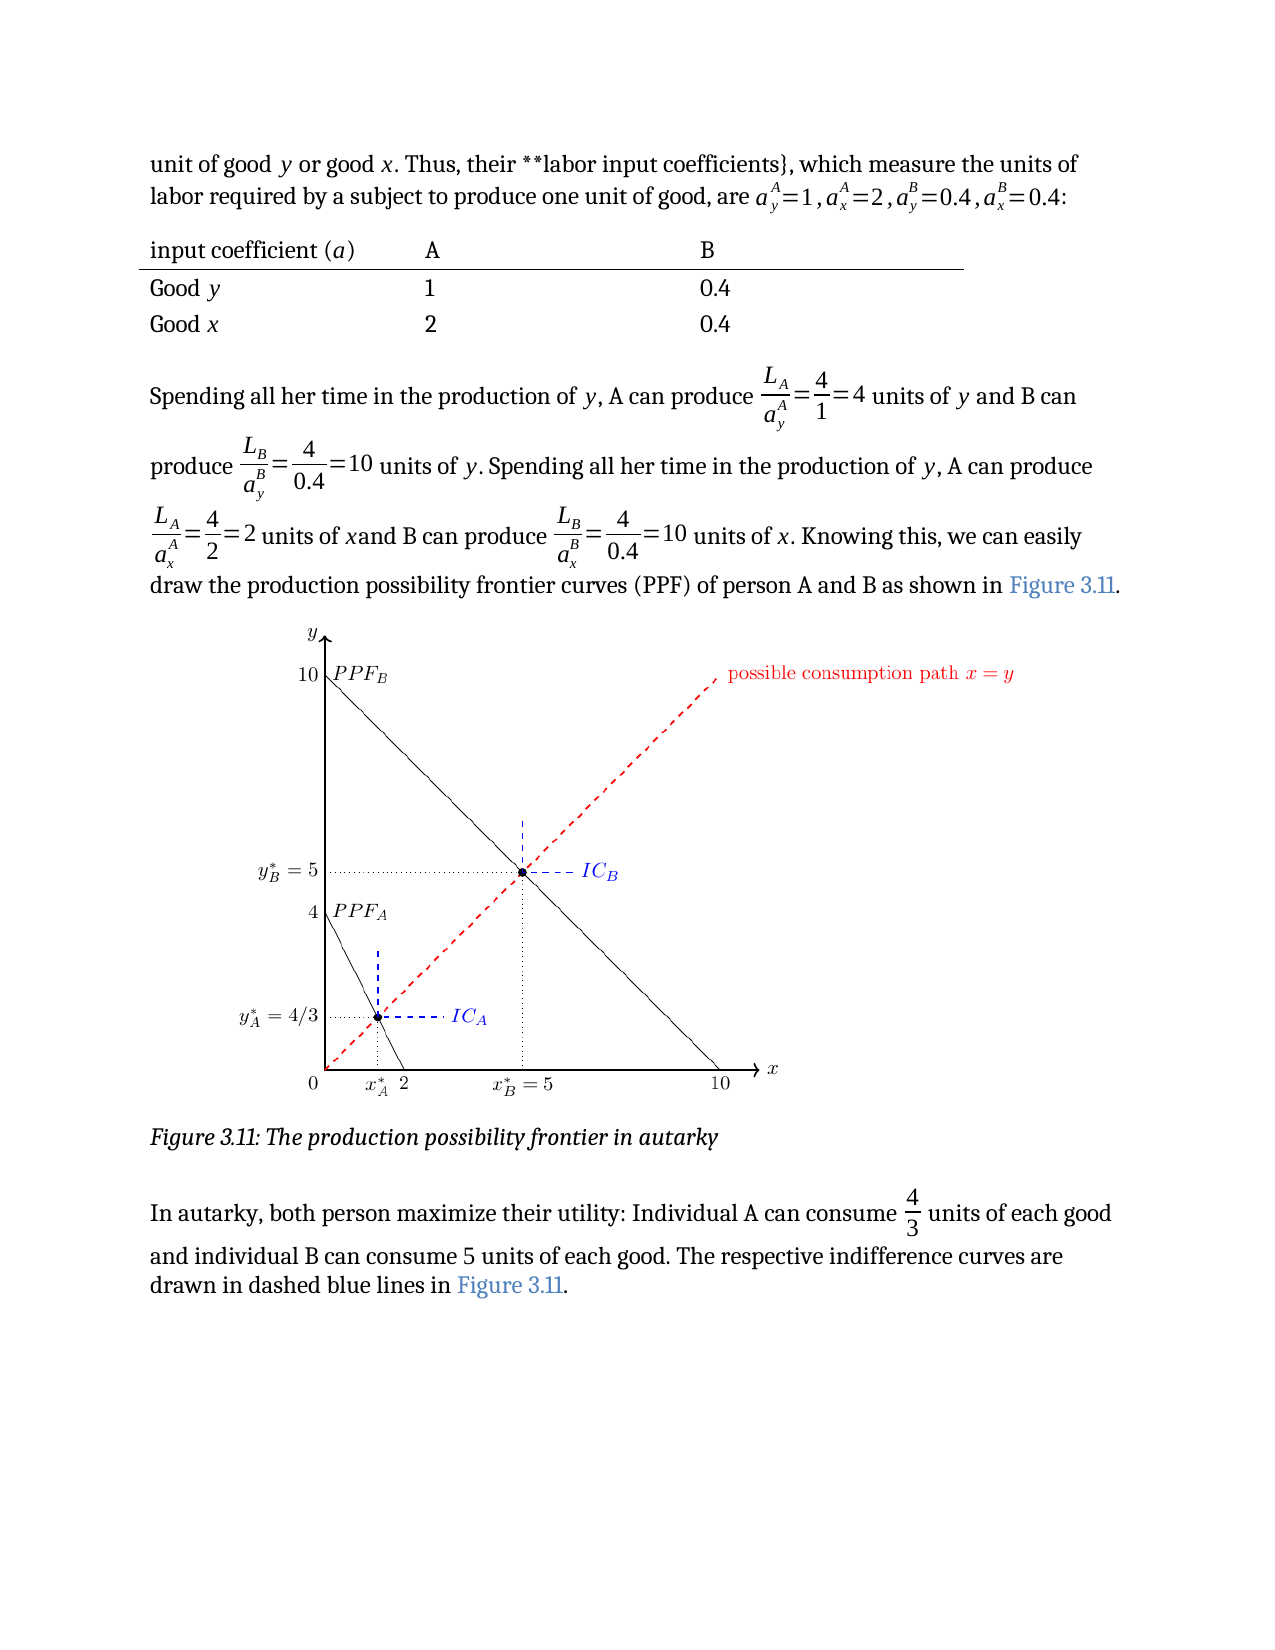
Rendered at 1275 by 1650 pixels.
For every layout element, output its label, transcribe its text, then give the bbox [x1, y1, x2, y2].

table_header B [689, 233, 964, 269]
table_header A [414, 233, 689, 269]
table_cell 0.4 [689, 270, 964, 306]
table_cell 1 [414, 270, 689, 306]
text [150, 150, 1125, 214]
picture [232, 622, 1020, 1103]
table_header Figure 3.11: The production possibility frontier in autarky [139, 619, 1114, 1164]
table_cell Good [139, 306, 414, 343]
table_cell Good [139, 270, 414, 306]
text Spending all her time in the production of , A can produce units of and B can produce units of . Spending all her time in the production of , A can produce units of and B can produce units of . Knowing this, we can easily draw the production possibility frontier curves (PPF) of person A and B as shown in Figure 3.11. [150, 361, 1125, 600]
text In autarky, both person maximize their utility: Individual A can consume units of each good and individual B can consume units of each good. The respective indifference curves are drawn in dashed blue lines in Figure 3.11. [150, 1183, 1125, 1300]
table_cell 2 [414, 306, 689, 343]
table_cell 0.4 [689, 306, 964, 343]
table_header input coefficient () [139, 233, 414, 269]
